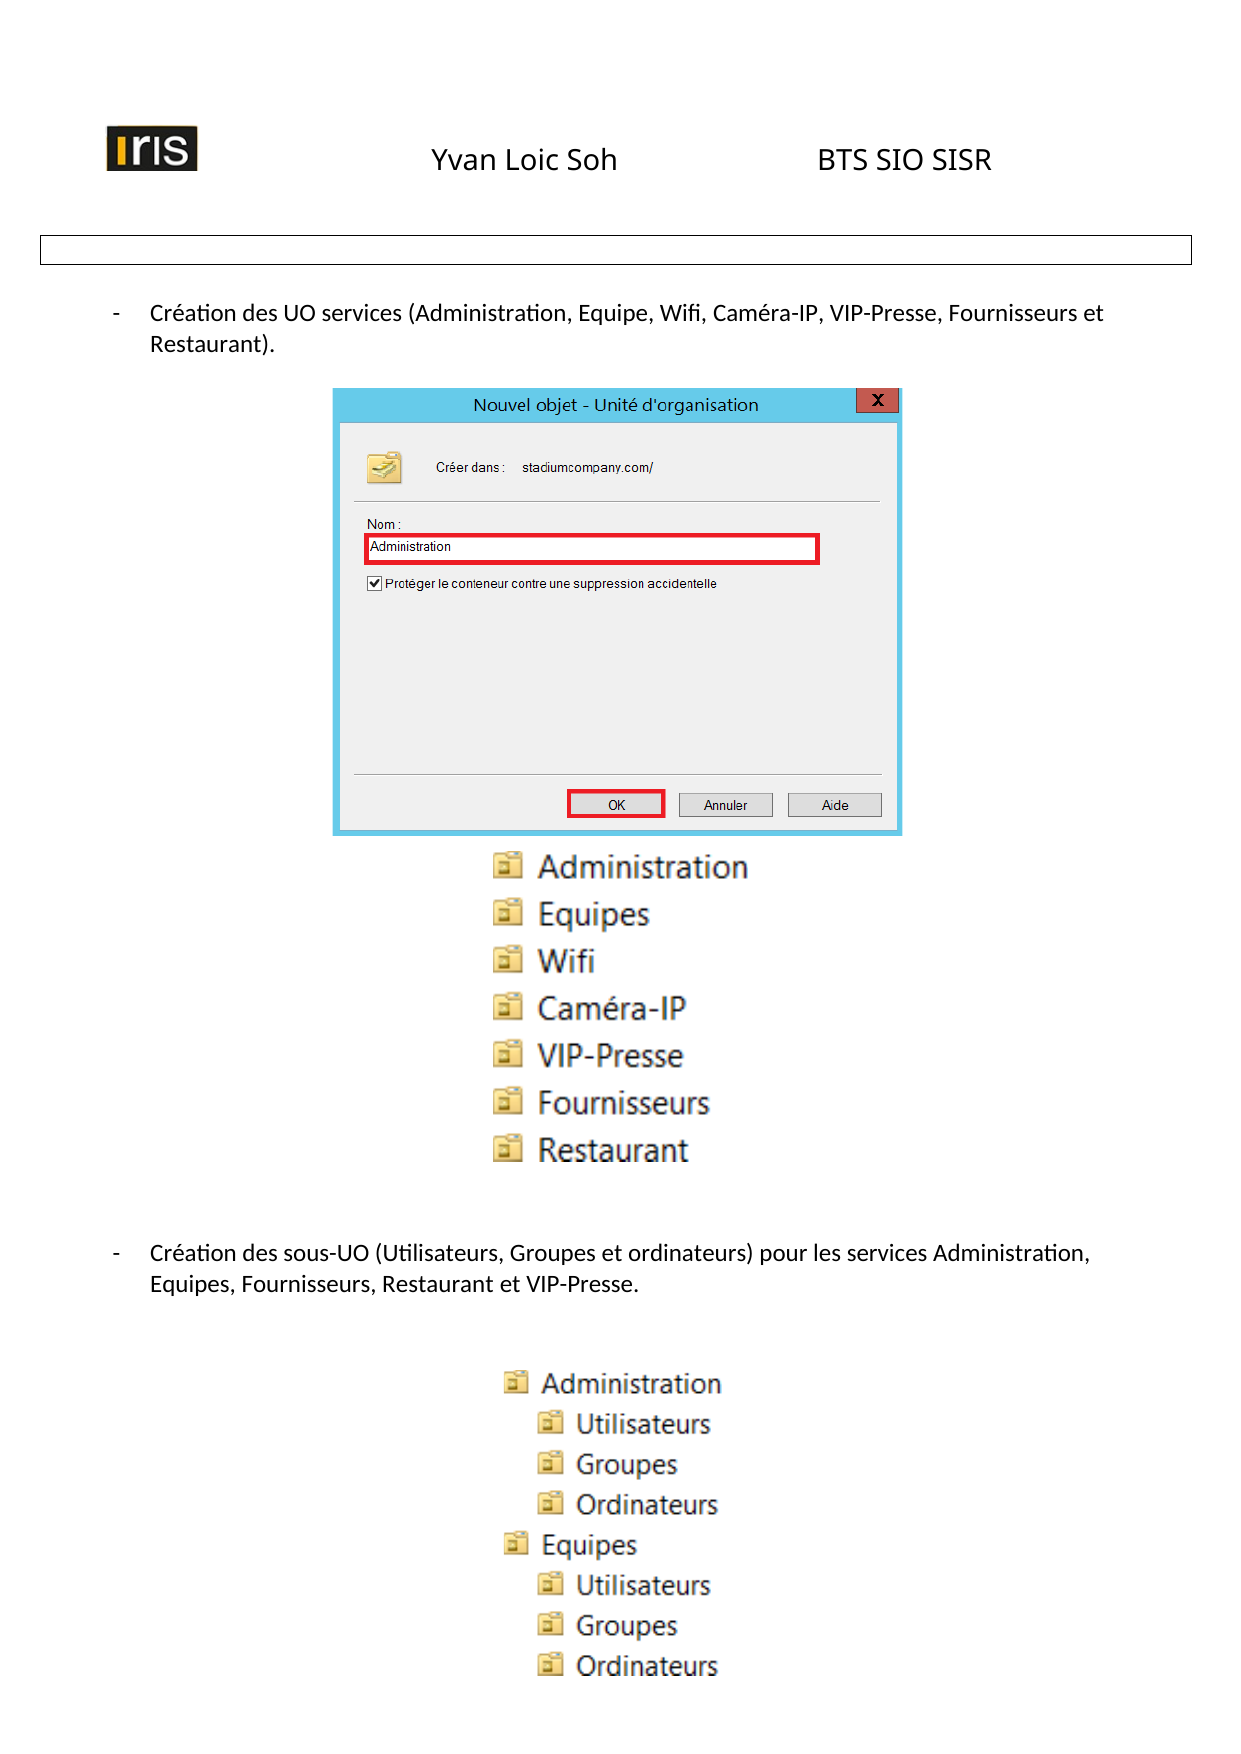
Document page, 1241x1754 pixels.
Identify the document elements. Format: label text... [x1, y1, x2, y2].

list Création des sous-UO (Utilisateurs, Groupes et ordinateurs) pour les services Administration, Equipes, Fournisseurs, Restaurant et VIP-Presse. [112, 1238, 1092, 1299]
list Création des UO services (Administration, Equipe, Wifi, Caméra-IP, VIP-Presse, Fournisseurs et Restaurant). [112, 297, 1106, 358]
picture [503, 1370, 722, 1676]
picture [52, 107, 240, 171]
picture [332, 388, 903, 836]
picture [493, 851, 748, 1162]
